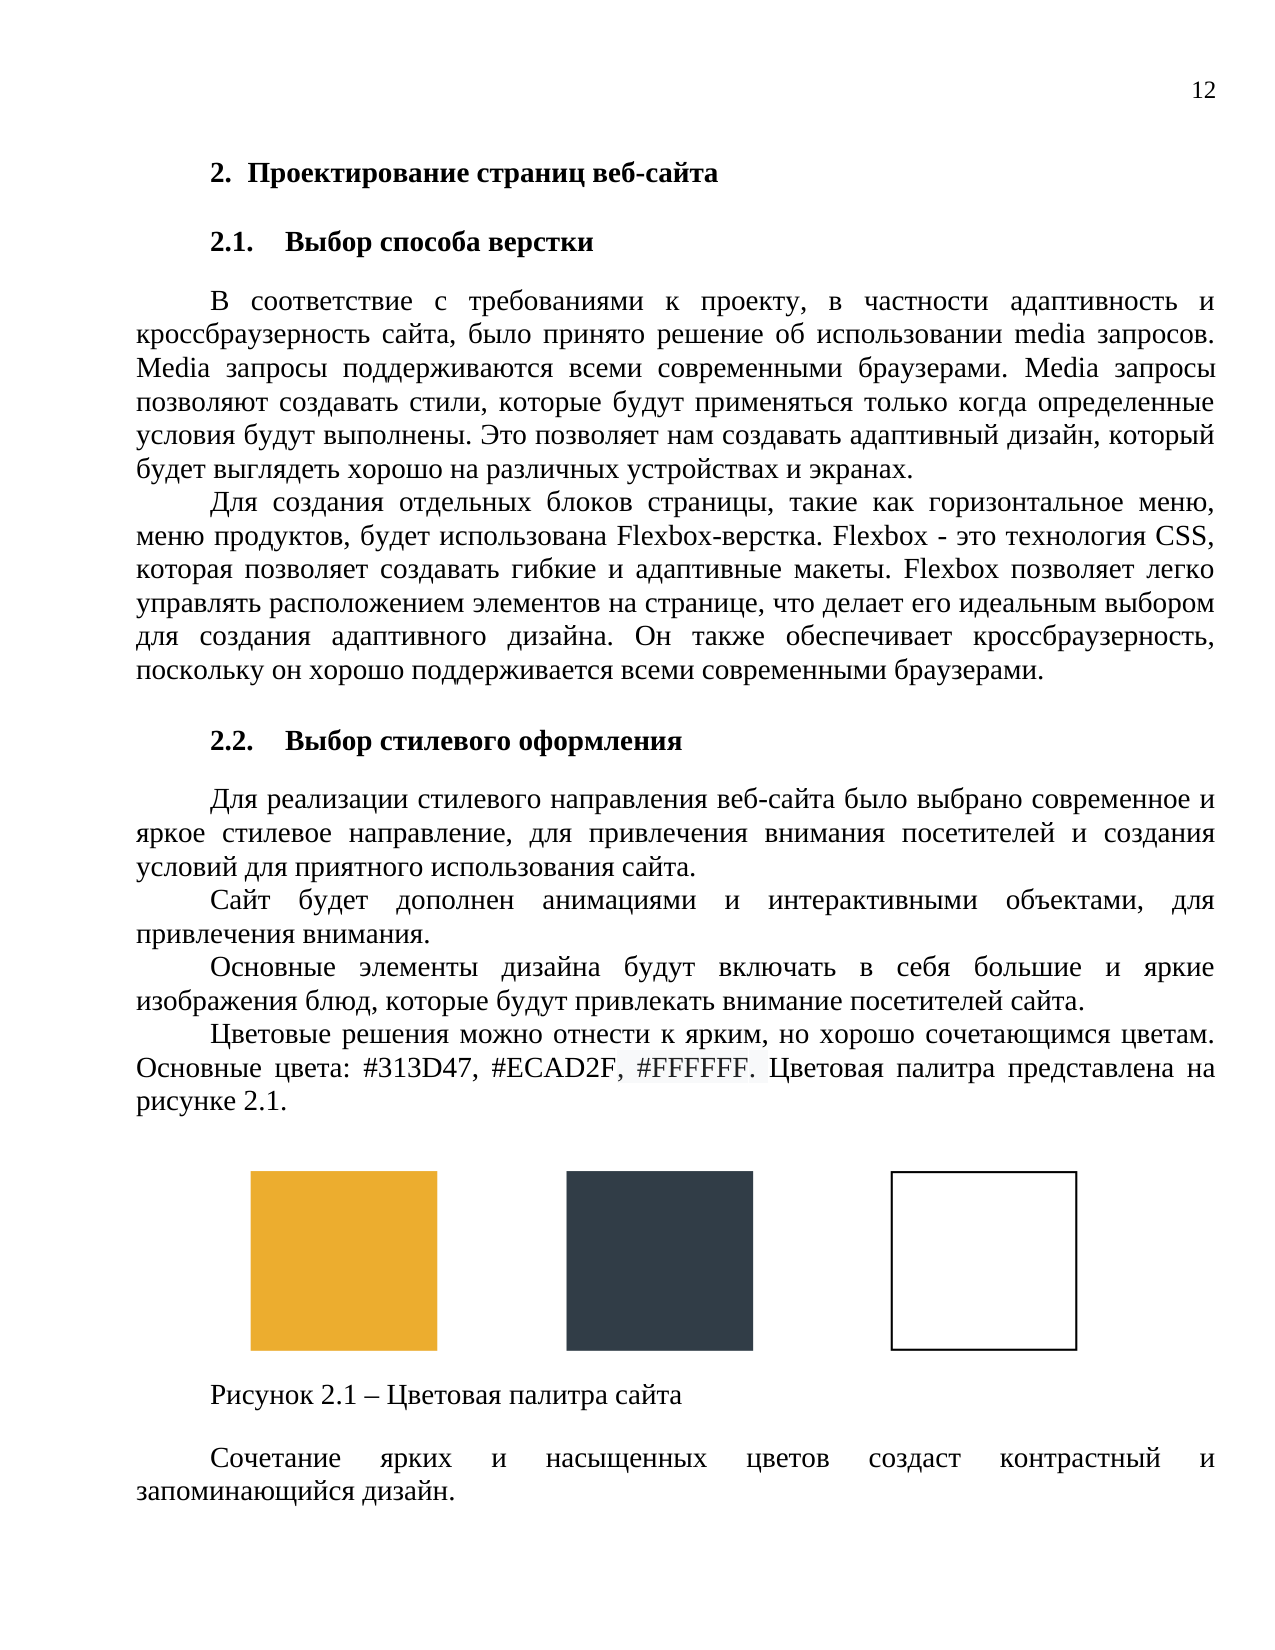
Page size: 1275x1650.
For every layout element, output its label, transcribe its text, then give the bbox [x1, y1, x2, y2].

text Для реализации стилевого направления веб-сайта было выбрано современное и яркое стилевое направление, для привлечения внимания посетителей и создания условий для приятного использования сайта. [136, 782, 1216, 882]
text Основные элементы дизайна будут включать в себя большие и яркие изображения блюд, которые будут привлекать внимание посетителей сайта. [136, 949, 1216, 1016]
text Цветовые решения можно отнести к ярким, но хорошо сочетающимся цветам. Основные цвета: #313D47, #ECAD2F, #FFFFFF. Цветовая палитра представлена на рисунке 2.1. [136, 1016, 1216, 1117]
text Для создания отдельных блоков страницы, такие как горизонтальное меню, меню продуктов, будет использована Flexbox-верстка. Flexbox - это технология CSS, которая позволяет создавать гибкие и адаптивные макеты. Flexbox позволяет легко управлять расположением элементов на странице, что делает его идеальным выбором для создания адаптивного дизайна. Он также обеспечивает кроссбраузерность, поскольку он хорошо поддерживается всеми современными браузерами. [136, 484, 1216, 686]
text Сайт будет дополнен анимациями и интерактивными объектами, для привлечения внимания. [136, 882, 1216, 949]
text Сочетание ярких и насыщенных цветов создаст контрастный и запоминающийся дизайн. [136, 1440, 1216, 1507]
subtitle Выбор стилевого оформления [210, 723, 1216, 757]
subtitle Выбор способа верстки [210, 224, 1216, 258]
picture [209, 1146, 1118, 1378]
text В соответствие с требованиями к проекту, в частности адаптивность и кроссбраузерность сайта, было принято решение об использовании media запросов. Media запросы поддерживаются всеми современными браузерами. Media запросы позволяют создавать стили, которые будут применяться только когда определенные условия будут выполнены. Это позволяет нам создавать адаптивный дизайн, который будет выглядеть хорошо на различных устройствах и экранах. [136, 283, 1216, 484]
subtitle Проектирование страниц веб-сайта [210, 156, 1216, 189]
